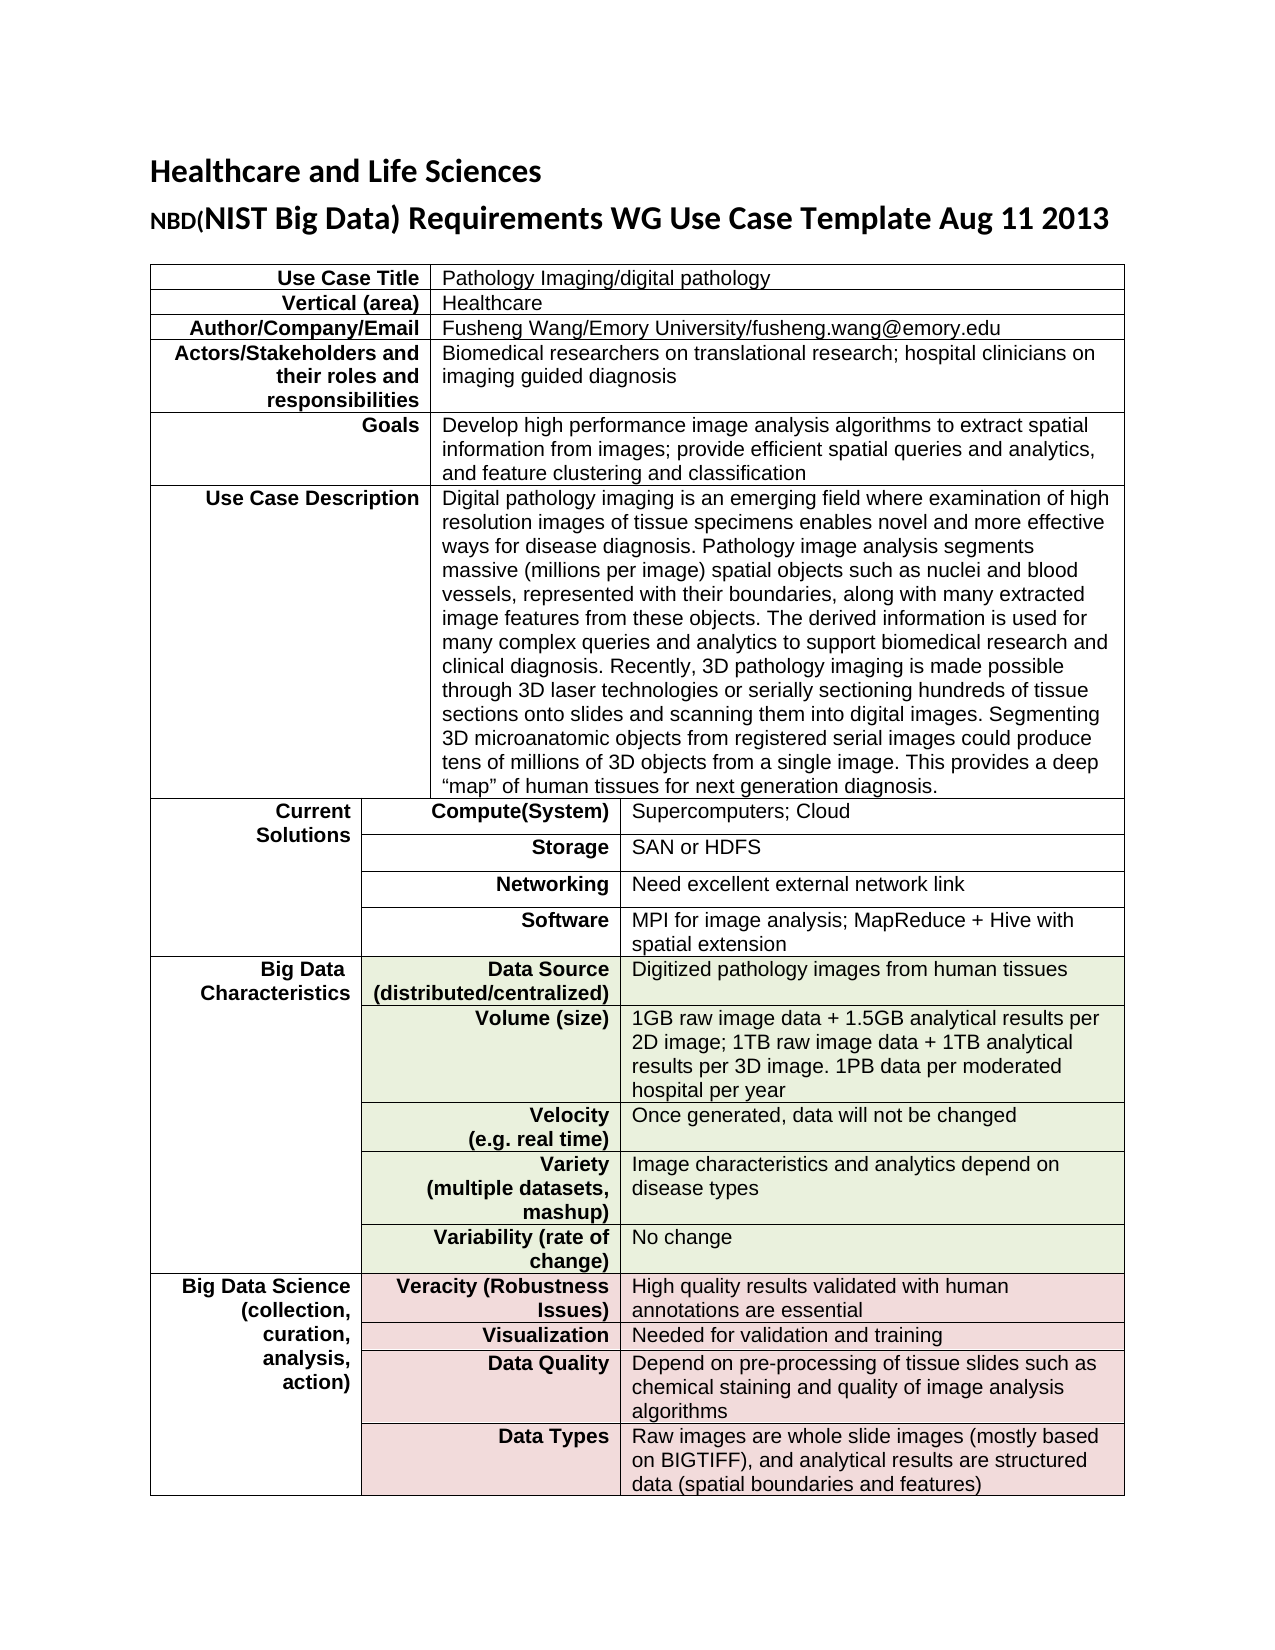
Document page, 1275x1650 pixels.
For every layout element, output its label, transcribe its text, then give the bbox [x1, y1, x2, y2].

table_cell Big Data Characteristics [151, 957, 361, 1273]
table_cell Variety (multiple datasets, mashup) [362, 1152, 620, 1224]
table_cell Visualization [362, 1323, 620, 1349]
table_cell Author/Company/Email [151, 315, 430, 339]
table_cell No change [621, 1225, 1124, 1273]
table_header Pathology Imaging/digital pathology [431, 265, 1124, 289]
table_cell Volume (size) [362, 1006, 620, 1102]
table_cell Data Quality [362, 1351, 620, 1422]
table_cell Goals [151, 413, 430, 485]
table_cell Biomedical researchers on translational research; hospital clinicians on imaging guided diagnosis [431, 340, 1124, 412]
table_cell Compute(System) [362, 799, 620, 834]
table_cell Raw images are whole slide images (mostly based on BIGTIFF), and analytical results are structured data (spatial boundaries and features) [621, 1424, 1124, 1495]
table_cell Networking [362, 872, 620, 907]
table_cell Supercomputers; Cloud [621, 799, 1124, 834]
table_cell Needed for validation and training [621, 1323, 1124, 1349]
table_cell Digital pathology imaging is an emerging field where examination of high resolution images of tissue specimens enables novel and more effective ways for disease diagnosis. Pathology image analysis segments massive (millions per image) spatial objects such as nuclei and blood vessels, represented with their boundaries, along with many extracted image features from these objects. The derived information is used for many complex queries and analytics to support biomedical research and clinical diagnosis. Recently, 3D pathology imaging is made possible through 3D laser technologies or serially sectioning hundreds of tissue sections onto slides and scanning them into digital images. Segmenting 3D microanatomic objects from registered serial images could produce tens of millions of 3D objects from a single image. This provides a deep “map” of human tissues for next generation diagnosis. [431, 486, 1124, 798]
table_cell Variability (rate of change) [362, 1225, 620, 1273]
table_cell Actors/Stakeholders and their roles and responsibilities [151, 340, 430, 412]
table_cell Need excellent external network link [621, 872, 1124, 907]
table_cell Fusheng Wang/Emory University/fusheng.wang@emory.edu [431, 315, 1124, 339]
table_cell Depend on pre-processing of tissue slides such as chemical staining and quality of image analysis algorithms [621, 1351, 1124, 1422]
text Healthcare and Life Sciences NBD(NIST Big Data) Requirements WG Use Case Template Aug 11 2013 [150, 150, 1125, 237]
table_cell 1GB raw image data + 1.5GB analytical results per 2D image; 1TB raw image data + 1TB analytical results per 3D image. 1PB data per moderated hospital per year [621, 1006, 1124, 1102]
table_cell Use Case Description [151, 486, 430, 798]
table_cell Digitized pathology images from human tissues [621, 957, 1124, 1005]
table_cell Velocity (e.g. real time) [362, 1103, 620, 1151]
table_cell Software [362, 908, 620, 956]
table_cell Current Solutions [151, 799, 361, 956]
table_cell Vertical (area) [151, 290, 430, 314]
table_cell Big Data Science (collection, curation, analysis, action) [151, 1274, 361, 1495]
table_cell Image characteristics and analytics depend on disease types [621, 1152, 1124, 1224]
table_cell High quality results validated with human annotations are essential [621, 1274, 1124, 1322]
table_cell SAN or HDFS [621, 835, 1124, 871]
table_cell Veracity (Robustness Issues) [362, 1274, 620, 1322]
table_cell Develop high performance image analysis algorithms to extract spatial information from images; provide efficient spatial queries and analytics, and feature clustering and classification [431, 413, 1124, 485]
table_cell Healthcare [431, 290, 1124, 314]
table_cell Data Types [362, 1424, 620, 1495]
table_header Use Case Title [151, 265, 430, 289]
table_cell Data Source (distributed/centralized) [362, 957, 620, 1005]
table_cell Once generated, data will not be changed [621, 1103, 1124, 1151]
table_cell Storage [362, 835, 620, 871]
table_cell MPI for image analysis; MapReduce + Hive with spatial extension [621, 908, 1124, 956]
